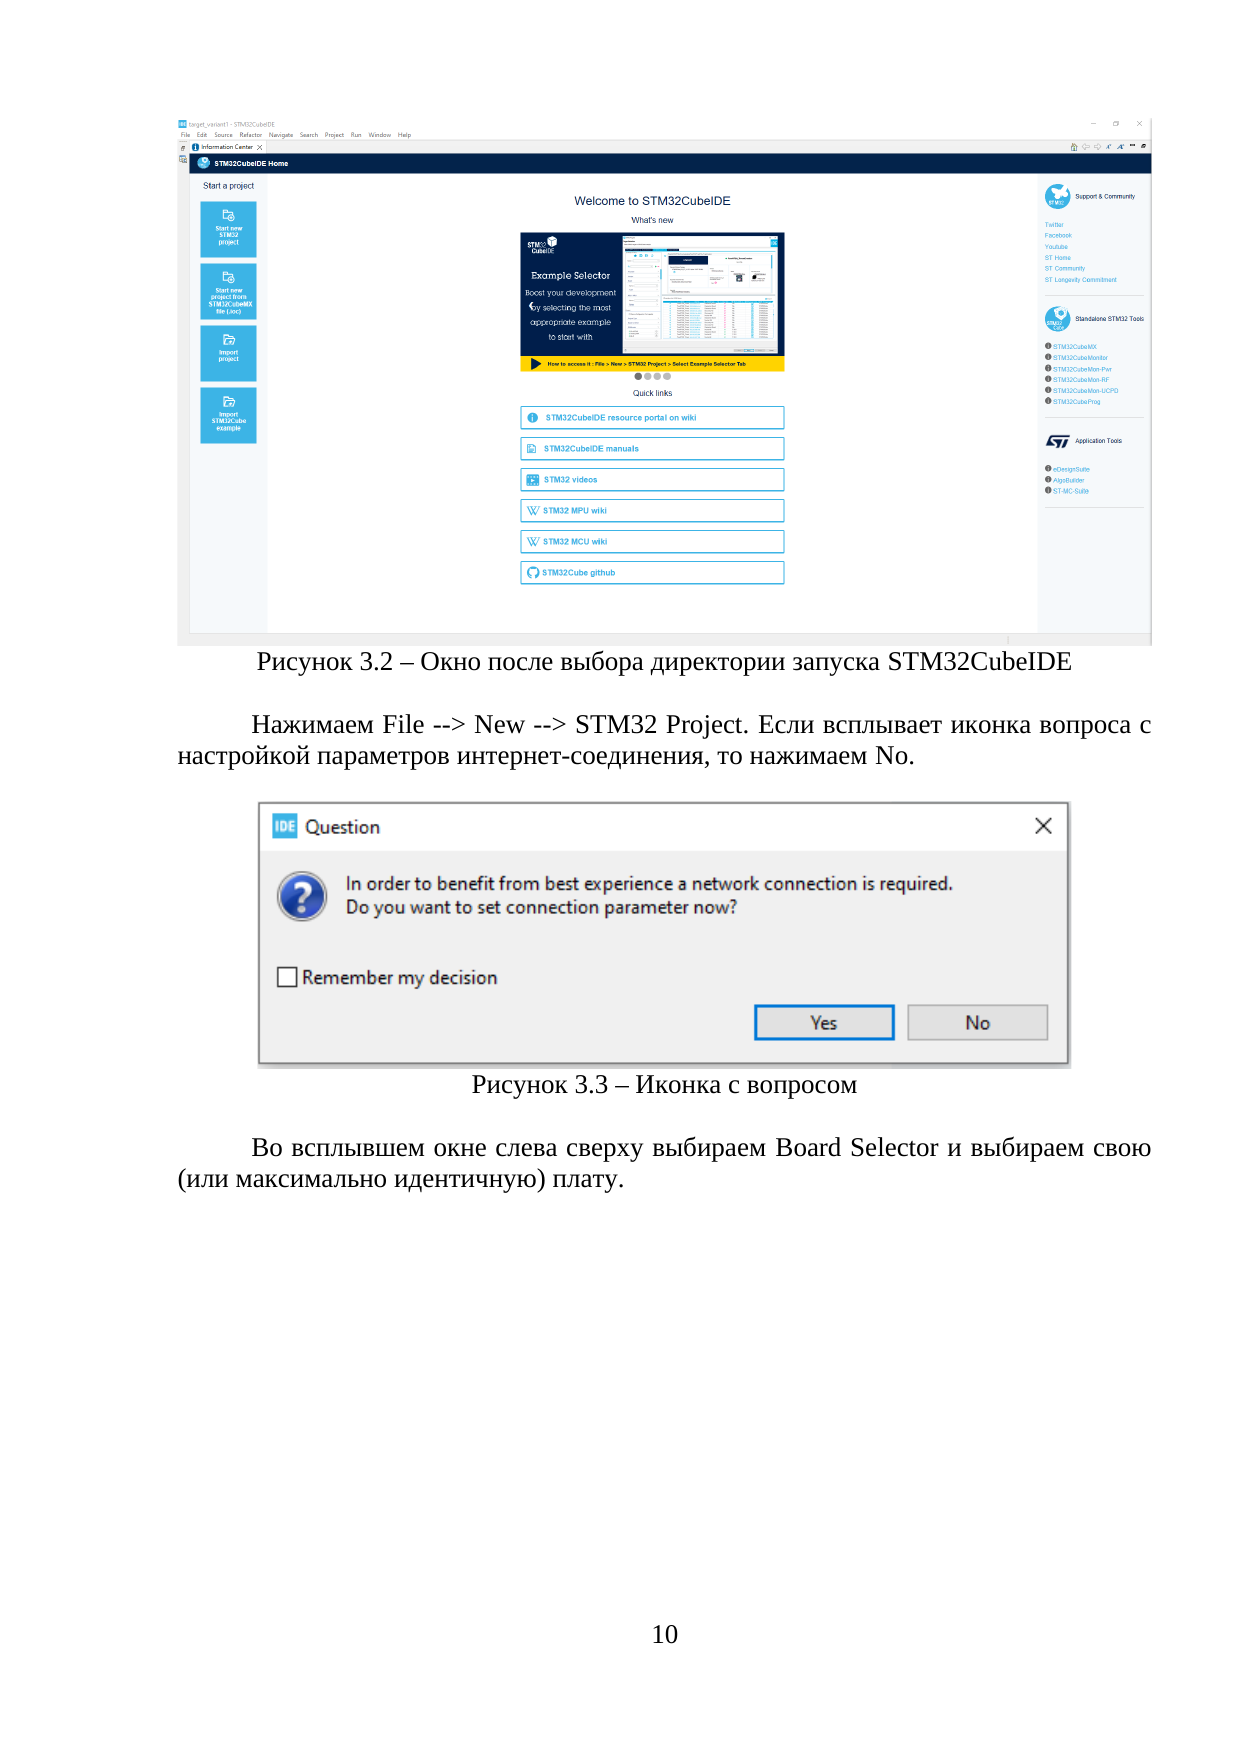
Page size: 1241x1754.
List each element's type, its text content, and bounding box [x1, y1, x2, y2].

text Нажимаем File --> New --> STM32 Project. Если всплывает иконка вопроса с настройкой параметров интернет-соединения, то нажимаем No. [177, 708, 1152, 770]
text Во всплывшем окне слева сверху выбираем Board Selector и выбираем свою (или максимально идентичную) плату. [177, 1131, 1152, 1193]
picture [257, 801, 1072, 1069]
picture [177, 118, 1152, 646]
text Рисунок 3.3 – Иконка с вопросом [177, 1068, 1152, 1099]
text Рисунок 3.2 – Окно после выбора директории запуска STM32CubeIDE [177, 646, 1152, 677]
